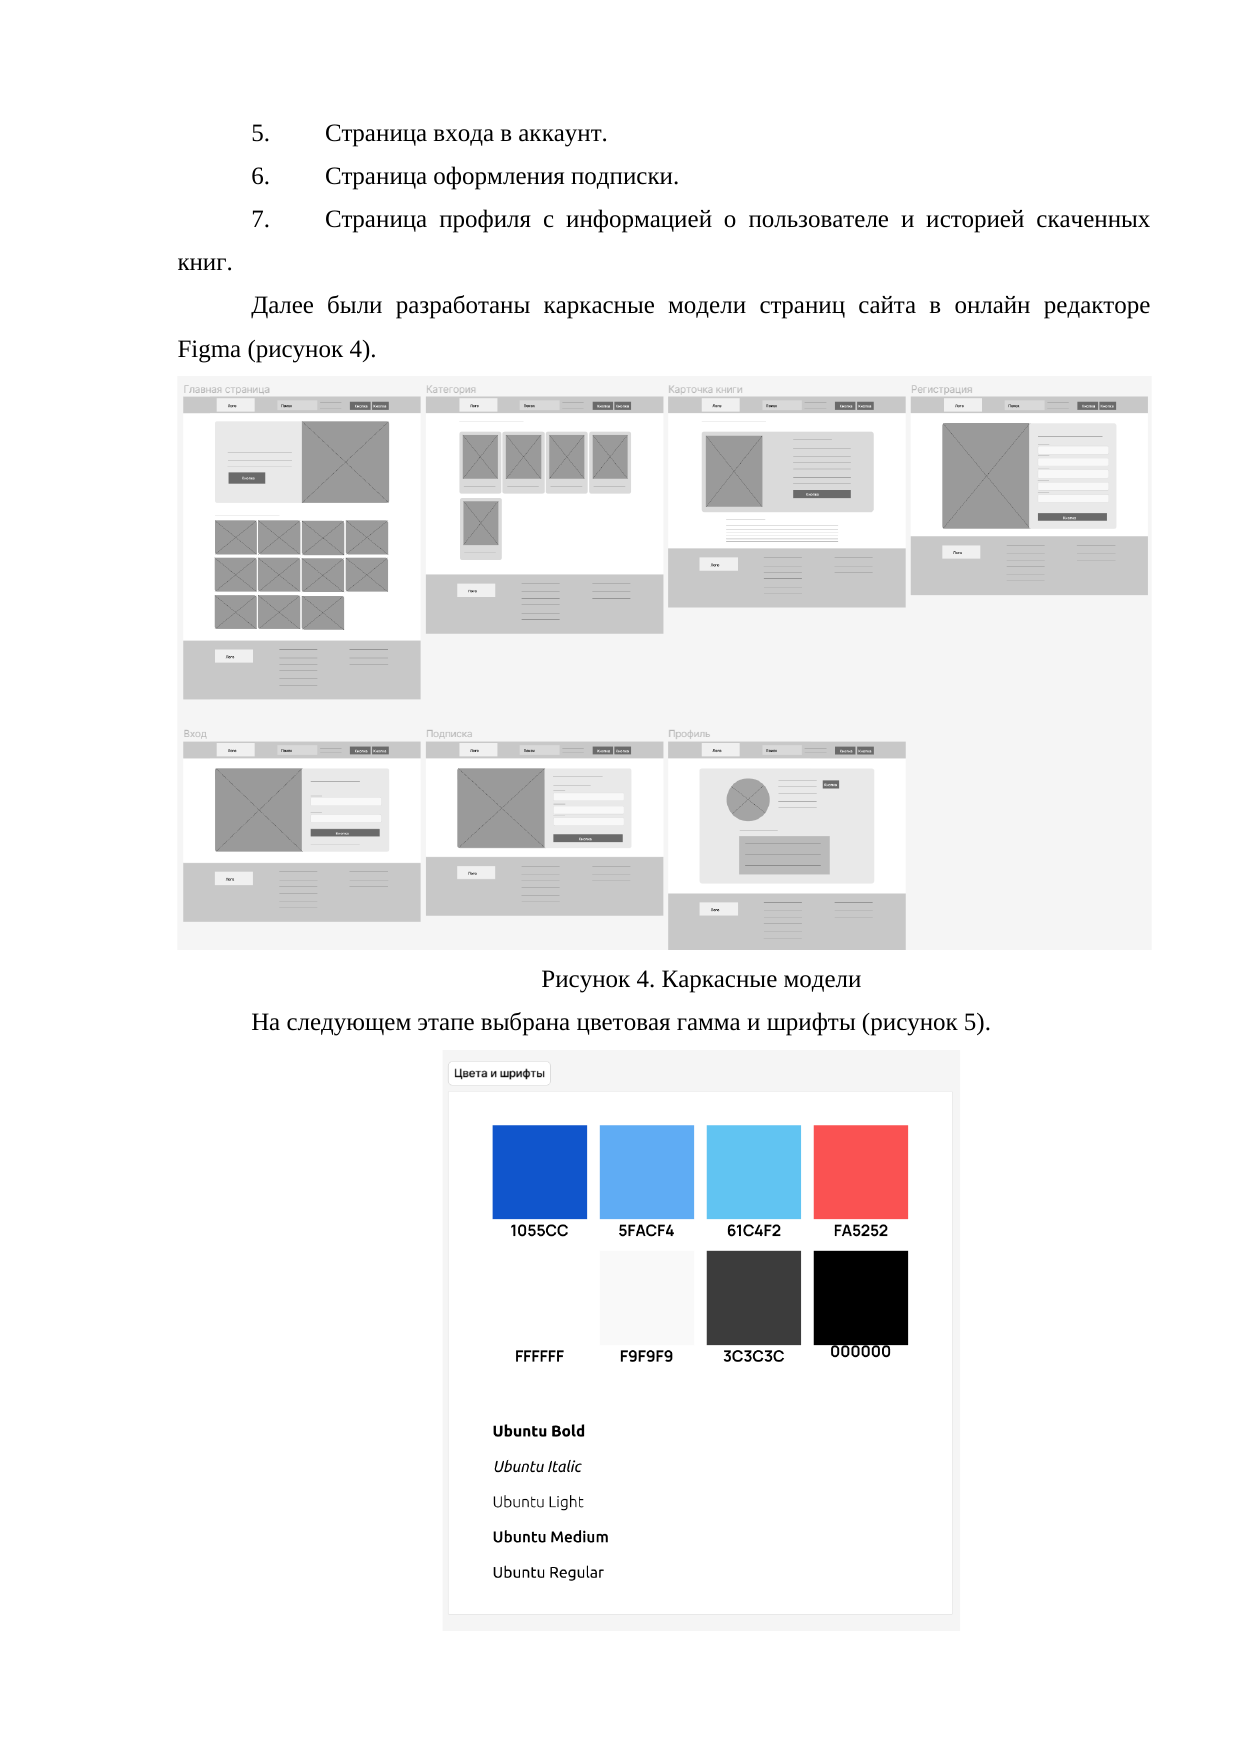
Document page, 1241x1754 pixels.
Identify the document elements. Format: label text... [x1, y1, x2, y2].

text Далее были разработаны каркасные модели страниц сайта в онлайн редакторе Figma (рисунок 4). [177, 291, 1152, 362]
list Страница профиля с информацией о пользователе и историей скаченных книг. [177, 204, 1152, 276]
list Страница оформления подписки. [177, 161, 1152, 190]
picture [177, 376, 1152, 950]
text Рисунок 4. Каркасные модели [177, 964, 1152, 993]
picture [442, 1050, 961, 1631]
list Страница входа в аккаунт. [177, 118, 1152, 147]
text На следующем этапе выбрана цветовая гамма и шрифты (рисунок 5). [177, 1007, 1152, 1036]
